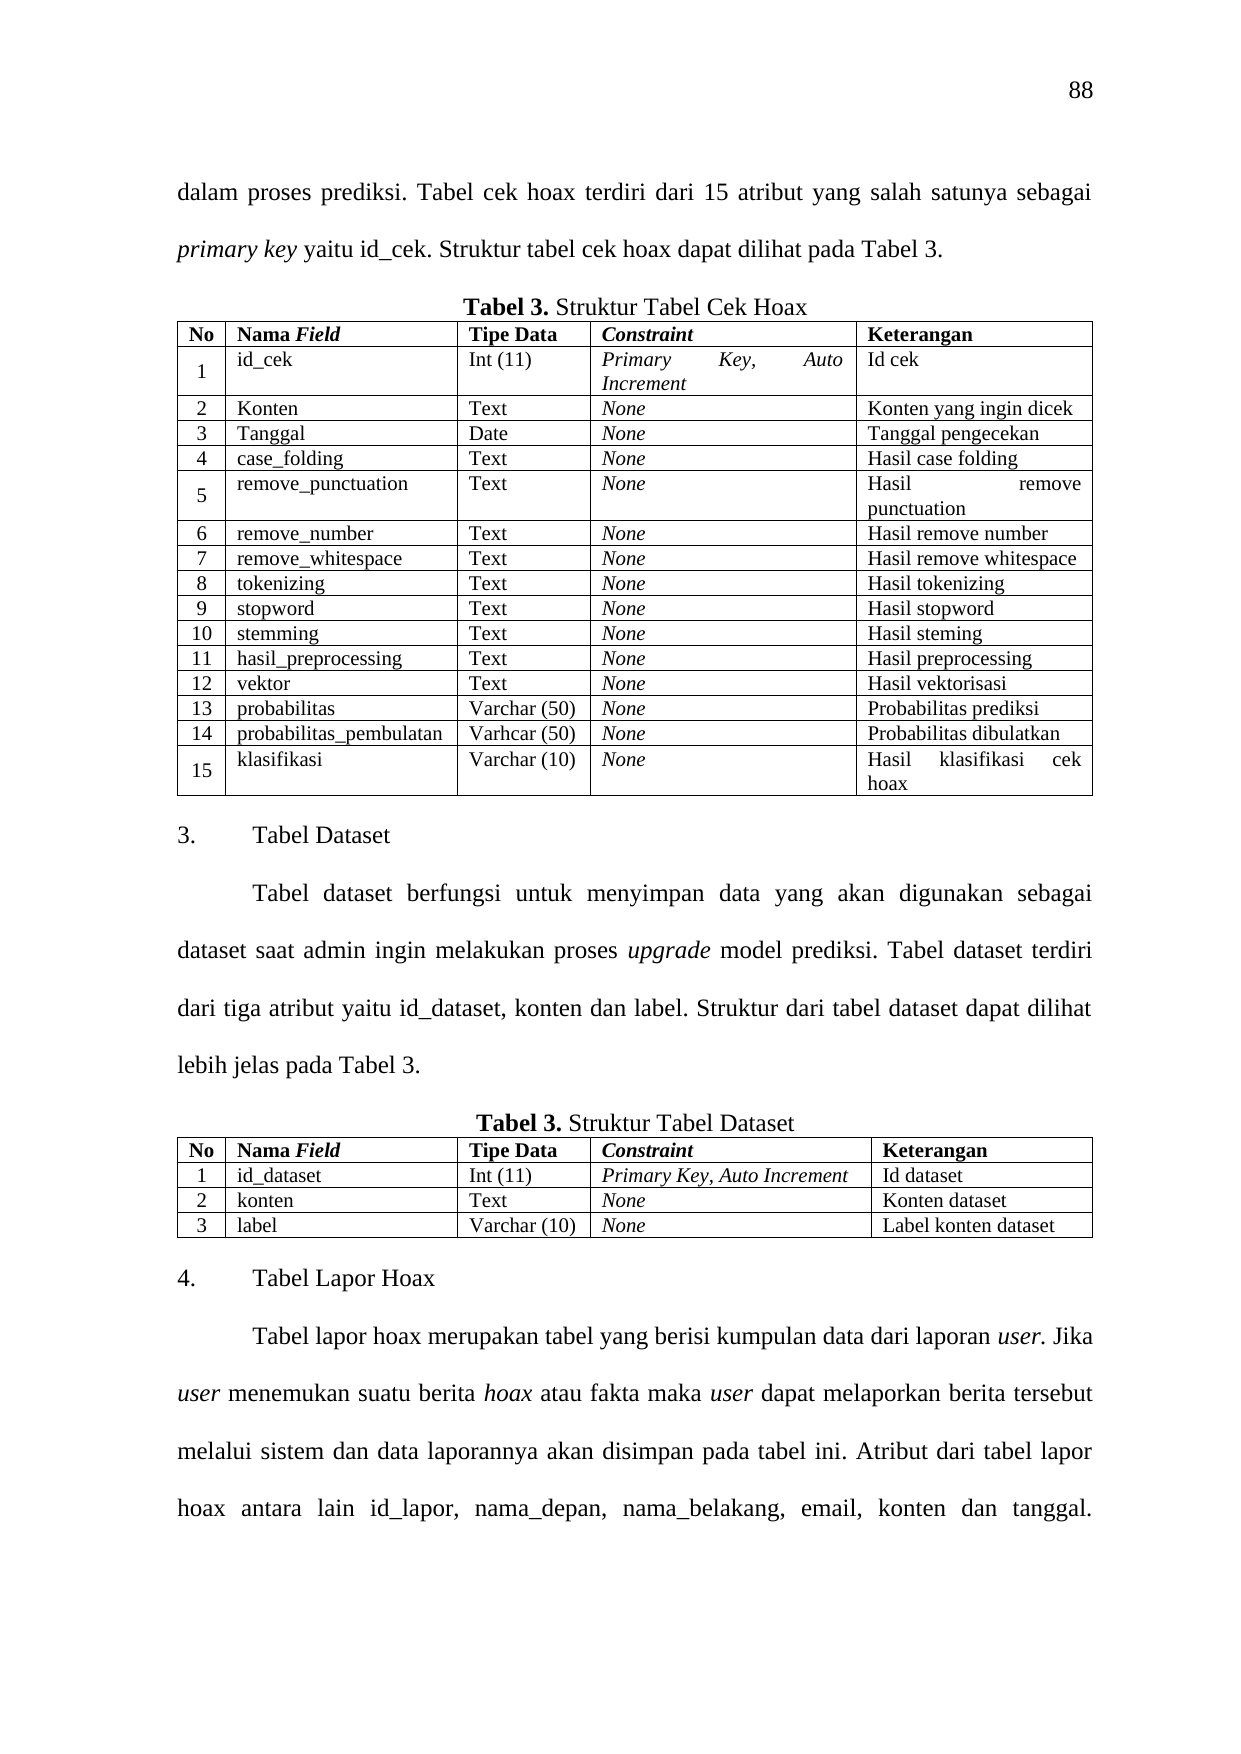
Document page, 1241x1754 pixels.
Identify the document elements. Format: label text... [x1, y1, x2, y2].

table_cell probabilitas [226, 696, 457, 720]
text Tabel 3. Struktur Tabel Cek Hoax [177, 292, 1093, 321]
table_cell Tanggal pengecekan [857, 421, 1092, 445]
table_cell id_cek [226, 347, 457, 395]
table_cell 5 [178, 471, 225, 519]
table_cell Text [458, 471, 590, 519]
table_cell Hasil remove whitespace [857, 546, 1092, 570]
table_header No [178, 1138, 225, 1162]
table_cell Text [458, 1188, 590, 1212]
table_cell 3 [178, 421, 225, 445]
table_cell Text [458, 446, 590, 470]
table_cell Hasil case folding [857, 446, 1092, 470]
table_cell 1 [178, 347, 225, 395]
table_cell None [591, 546, 856, 570]
table_cell None [591, 696, 856, 720]
table_cell None [591, 471, 856, 519]
table_cell tokenizing [226, 571, 457, 595]
table_cell 6 [178, 521, 225, 544]
table_cell Text [458, 571, 590, 595]
table_cell Text [458, 396, 590, 420]
table_cell None [591, 421, 856, 445]
table_cell Hasil stopword [857, 596, 1092, 620]
table_cell 1 [178, 1163, 225, 1187]
table_cell klasifikasi [226, 746, 457, 794]
table_cell Text [458, 521, 590, 544]
table_cell 3 [178, 1213, 225, 1237]
table_cell Text [458, 646, 590, 670]
table_cell Konten dataset [872, 1188, 1092, 1212]
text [177, 1321, 1093, 1522]
table_cell Varchar (10) [458, 746, 590, 794]
table_header Constraint [591, 1138, 871, 1162]
text Tabel dataset berfungsi untuk menyimpan data yang akan digunakan sebagai dataset saat admin ingin melakukan proses upgrade model prediksi. Tabel dataset terdiri dari tiga atribut yaitu id_dataset, konten dan label. Struktur dari tabel dataset dapat dilihat lebih jelas pada Tabel 3. [177, 878, 1093, 1079]
table_cell None [591, 671, 856, 695]
table_header Nama Field [226, 322, 457, 346]
text Tabel 3. Struktur Tabel Dataset [177, 1108, 1093, 1137]
table_header Tipe Data [458, 322, 590, 346]
table_cell Hasil steming [857, 621, 1092, 645]
table_cell Primary Key, Auto Increment [591, 347, 856, 395]
table_cell 9 [178, 596, 225, 620]
table_cell Varchar (50) [458, 696, 590, 720]
table_cell 12 [178, 671, 225, 695]
table_cell Date [458, 421, 590, 445]
table_cell Hasil preprocessing [857, 646, 1092, 670]
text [177, 177, 1093, 263]
table_cell None [591, 1188, 871, 1212]
table_cell Text [458, 671, 590, 695]
table_cell remove_whitespace [226, 546, 457, 570]
table_cell vektor [226, 671, 457, 695]
table_cell Konten yang ingin dicek [857, 396, 1092, 420]
table_cell remove_punctuation [226, 471, 457, 519]
table_cell Tanggal [226, 421, 457, 445]
table_cell label [226, 1213, 457, 1237]
table_cell probabilitas_pembulatan [226, 721, 457, 745]
table_cell stopword [226, 596, 457, 620]
table_cell None [591, 646, 856, 670]
table_cell 15 [178, 746, 225, 794]
text 4. Tabel Lapor Hoax [177, 1263, 1093, 1292]
table_cell 4 [178, 446, 225, 470]
table_cell None [591, 1213, 871, 1237]
table_cell hasil_preprocessing [226, 646, 457, 670]
table_cell Probabilitas dibulatkan [857, 721, 1092, 745]
table_header Constraint [591, 322, 856, 346]
table_cell stemming [226, 621, 457, 645]
table_cell 2 [178, 1188, 225, 1212]
table_cell 8 [178, 571, 225, 595]
table_cell Primary Key, Auto Increment [591, 1163, 871, 1187]
table_header No [178, 322, 225, 346]
table_cell Hasil klasifikasi cek hoax [857, 746, 1092, 794]
table_cell Text [458, 596, 590, 620]
table_cell None [591, 571, 856, 595]
table_cell None [591, 521, 856, 544]
table_cell None [591, 446, 856, 470]
table_cell Konten [226, 396, 457, 420]
table_header Nama Field [226, 1138, 457, 1162]
table_cell 11 [178, 646, 225, 670]
table_cell Int (11) [458, 1163, 590, 1187]
table_cell Varhcar (50) [458, 721, 590, 745]
table_cell None [591, 596, 856, 620]
table_cell Int (11) [458, 347, 590, 395]
table_cell None [591, 396, 856, 420]
table_cell Text [458, 546, 590, 570]
table_cell remove_number [226, 521, 457, 544]
table_cell None [591, 621, 856, 645]
table_cell case_folding [226, 446, 457, 470]
table_cell None [591, 721, 856, 745]
table_cell 7 [178, 546, 225, 570]
table_cell Id dataset [872, 1163, 1092, 1187]
table_cell konten [226, 1188, 457, 1212]
table_cell Label konten dataset [872, 1213, 1092, 1237]
table_cell Hasil remove punctuation [857, 471, 1092, 519]
table_cell Hasil vektorisasi [857, 671, 1092, 695]
table_cell Probabilitas prediksi [857, 696, 1092, 720]
table_cell Varchar (10) [458, 1213, 590, 1237]
table_cell id_dataset [226, 1163, 457, 1187]
table_cell None [591, 746, 856, 794]
table_cell 14 [178, 721, 225, 745]
text 3. Tabel Dataset [177, 821, 1093, 849]
table_cell 13 [178, 696, 225, 720]
table_cell 2 [178, 396, 225, 420]
table_header Keterangan [872, 1138, 1092, 1162]
table_cell Hasil tokenizing [857, 571, 1092, 595]
table_header Keterangan [857, 322, 1092, 346]
table_cell Text [458, 621, 590, 645]
table_header Tipe Data [458, 1138, 590, 1162]
table_cell Id cek [857, 347, 1092, 395]
table_cell Hasil remove number [857, 521, 1092, 544]
table_cell 10 [178, 621, 225, 645]
